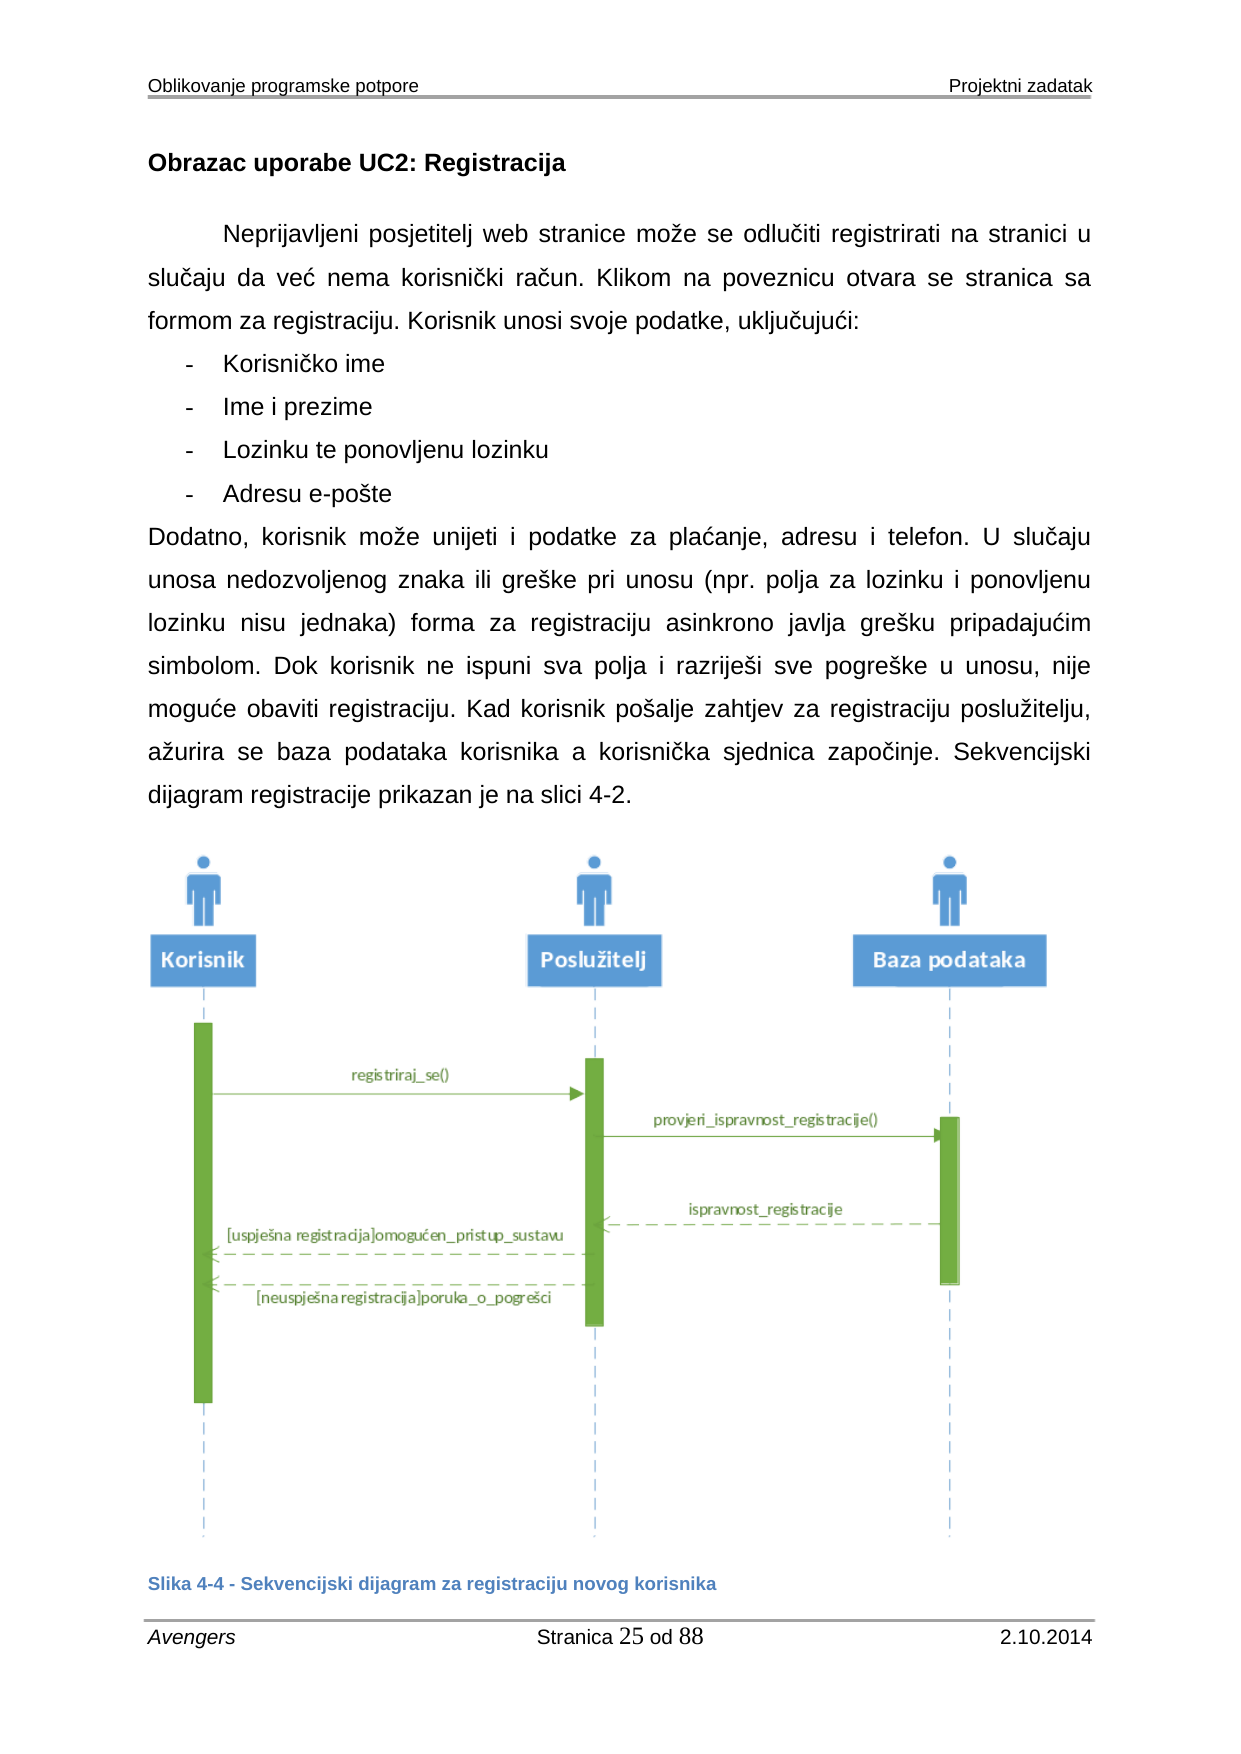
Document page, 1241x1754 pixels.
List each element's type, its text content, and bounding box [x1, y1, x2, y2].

list Ime i prezime [185, 392, 1093, 421]
list Korisničko ime [185, 349, 1093, 378]
picture [147, 95, 1092, 99]
text Obrazac uporabe UC2: Registracija [148, 148, 1093, 176]
text Neprijavljeni posjetitelj web stranice može se odlučiti registrirati na stranici u slučaju da već nema korisnički račun. Klikom na poveznicu otvara se stranica sa formom za registraciju. Korisnik unosi svoje podatke, uključujući: [148, 176, 1093, 334]
list Adresu e-pošte [185, 478, 1093, 507]
text Slika 4-4 - Sekvencijski dijagram za registraciju novog korisnika [148, 1572, 1093, 1594]
text Dodatno, korisnik može unijeti i podatke za plaćanje, adresu i telefon. U slučaju unosa nedozvoljenog znaka ili greške pri unosu (npr. polja za lozinku i ponovljenu lozinku nisu jednaka) forma za registraciju asinkrono javlja grešku pripadajućim simbolom. Dok korisnik ne ispuni sva polja i razriješi sve pogreške u unosu, nije moguće obaviti registraciju. Kad korisnik pošalje zahtjev za registraciju poslužitelju, ažurira se baza podataka korisnika a korisnička sjednica započinje. Sekvencijski dijagram registracije prikazan je na slici 4-2. [148, 522, 1093, 809]
list Lozinku te ponovljenu lozinku [185, 435, 1093, 464]
